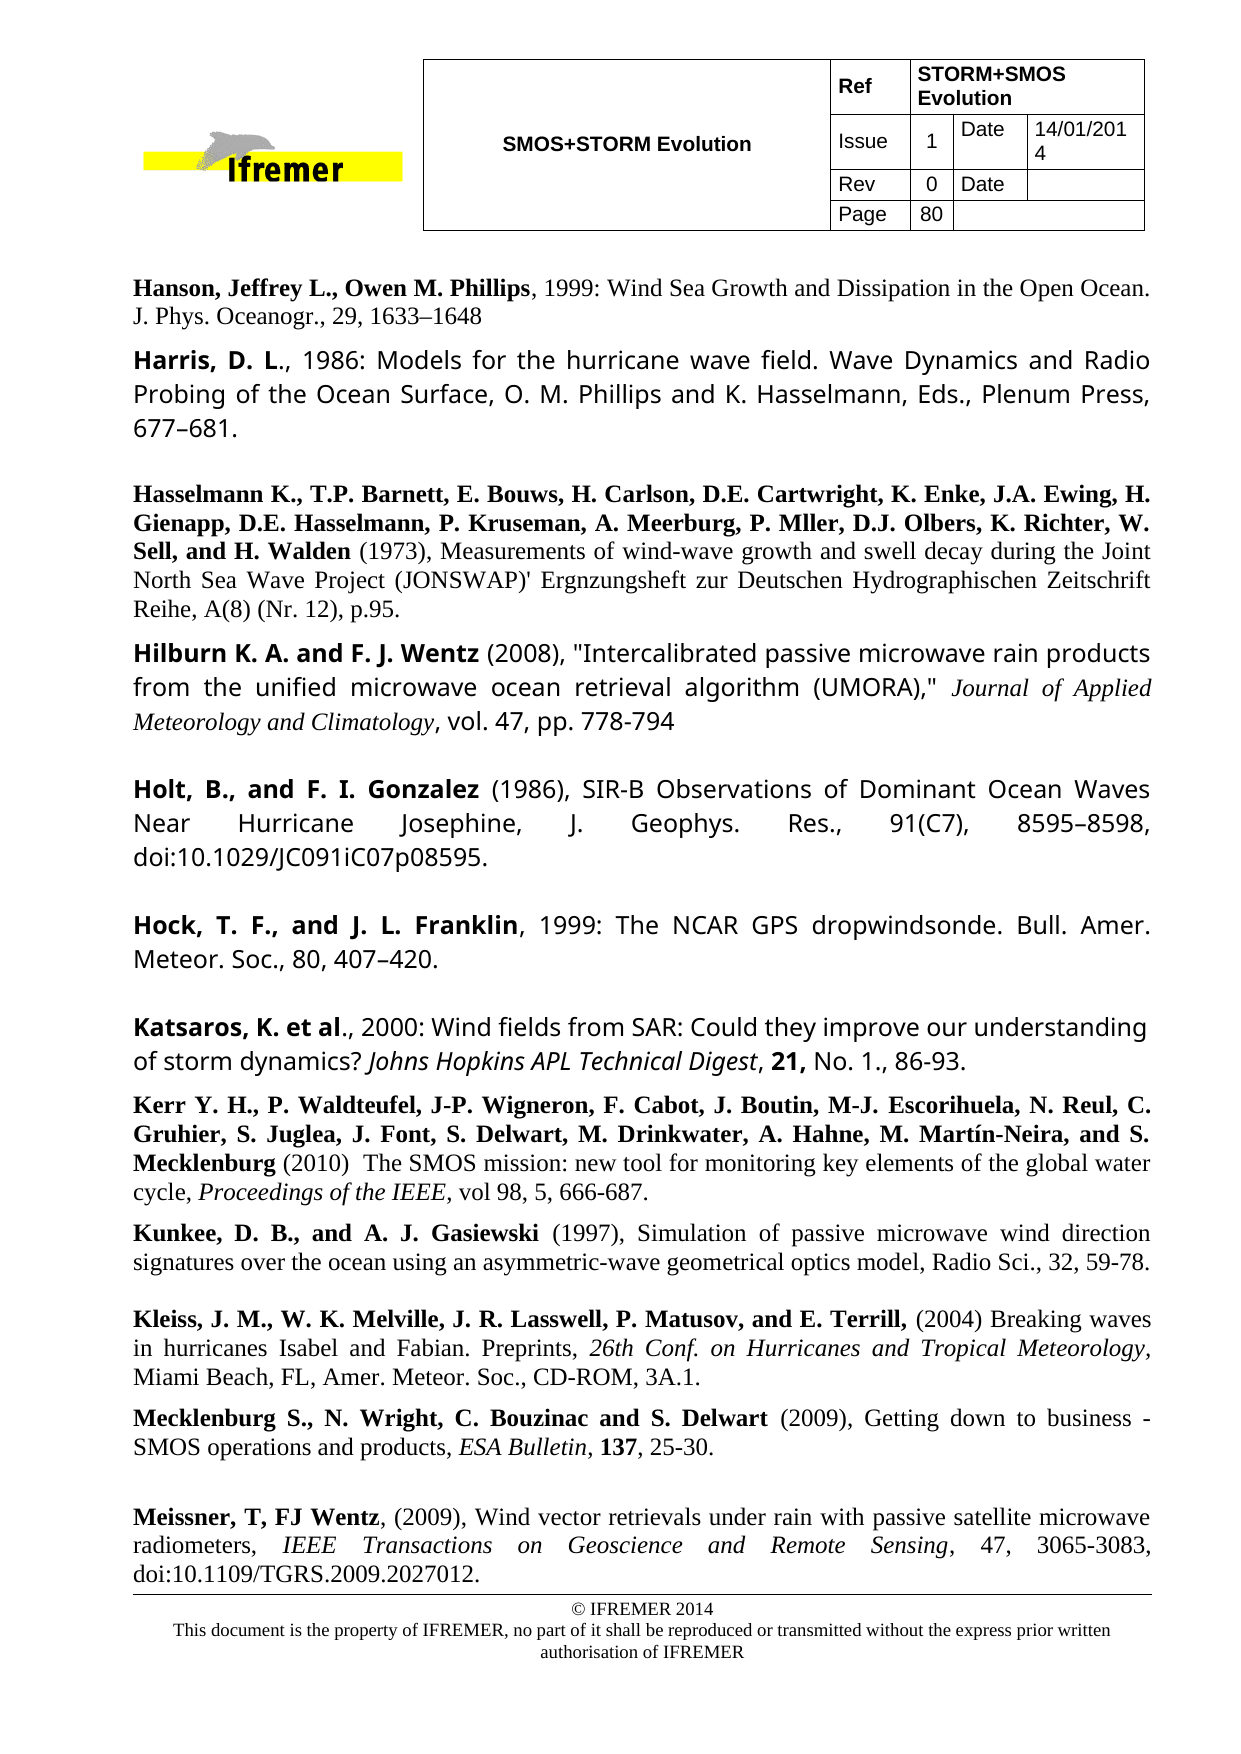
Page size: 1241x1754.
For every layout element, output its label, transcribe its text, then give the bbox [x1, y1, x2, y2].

text Mecklenburg S., N. Wright, C. Bouzinac and S. Delwart (2009), Getting down to business - SMOS operations and products, ESA Bulletin, 137, 25-30. [133, 1403, 1152, 1461]
text of storm dynamics? Johns Hopkins APL Technical Digest, 21, No. 1., 86-93. [133, 1044, 1152, 1078]
picture [132, 90, 416, 199]
text Meissner, T, FJ Wentz, (2009), Wind vector retrievals under rain with passive satellite microwave radiometers, IEEE Transactions on Geoscience and Remote Sensing, 47, 3065-3083, doi:10.1109/TGRS.2009.2027012. [133, 1502, 1152, 1588]
text Kleiss, J. M., W. K. Melville, J. R. Lasswell, P. Matusov, and E. Terrill, (2004) Breaking waves in hurricanes Isabel and Fabian. Preprints, 26th Conf. on Hurricanes and Tropical Meteorology, Miami Beach, FL, Amer. Meteor. Soc., CD-ROM, 3A.1. [133, 1304, 1152, 1391]
text Hilburn K. A. and F. J. Wentz (2008), "Intercalibrated passive microwave rain products from the unified microwave ocean retrieval algorithm (UMORA)," Journal of Applied Meteorology and Climatology, vol. 47, pp. 778-794 [133, 635, 1152, 737]
text Hanson, Jeffrey L., Owen M. Phillips, 1999: Wind Sea Growth and Dissipation in the Open Ocean. J. Phys. Oceanogr., 29, 1633–1648 [133, 273, 1152, 330]
text Harris, D. L., 1986: Models for the hurricane wave field. Wave Dynamics and Radio Probing of the Ocean Surface, O. M. Phillips and K. Hasselmann, Eds., Plenum Press, 677–681. [133, 343, 1152, 445]
text Hock, T. F., and J. L. Franklin, 1999: The NCAR GPS dropwindsonde. Bull. Amer. Meteor. Soc., 80, 407–420. [133, 908, 1152, 976]
text Hasselmann K., T.P. Barnett, E. Bouws, H. Carlson, D.E. Cartwright, K. Enke, J.A. Ewing, H. Gienapp, D.E. Hasselmann, P. Kruseman, A. Meerburg, P. Mller, D.J. Olbers, K. Richter, W. Sell, and H. Walden (1973), Measurements of wind-wave growth and swell decay during the Joint North Sea Wave Project (JONSWAP)' Ergnzungsheft zur Deutschen Hydrographischen Zeitschrift Reihe, A(8) (Nr. 12), p.95. [133, 479, 1152, 623]
text Kerr Y. H., P. Waldteufel, J-P. Wigneron, F. Cabot, J. Boutin, M-J. Escorihuela, N. Reul, C. Gruhier, S. Juglea, J. Font, S. Delwart, M. Drinkwater, A. Hahne, M. Martín-Neira, and S. Mecklenburg (2010) The SMOS mission: new tool for monitoring key elements of the global water cycle, Proceedings of the IEEE, vol 98, 5, 666-687. [133, 1091, 1152, 1206]
text Kunkee, D. B., and A. J. Gasiewski (1997), Simulation of passive microwave wind direction signatures over the ocean using an asymmetric-wave geometrical optics model, Radio Sci., 32, 59-78. [133, 1218, 1152, 1276]
text Holt, B., and F. I. Gonzalez (1986), SIR-B Observations of Dominant Ocean Waves Near Hurricane Josephine, J. Geophys. Res., 91(C7), 8595–8598, doi:10.1029/JC091iC07p08595. [133, 771, 1152, 874]
text Katsaros, K. et al., 2000: Wind fields from SAR: Could they improve our understanding [133, 1010, 1152, 1044]
